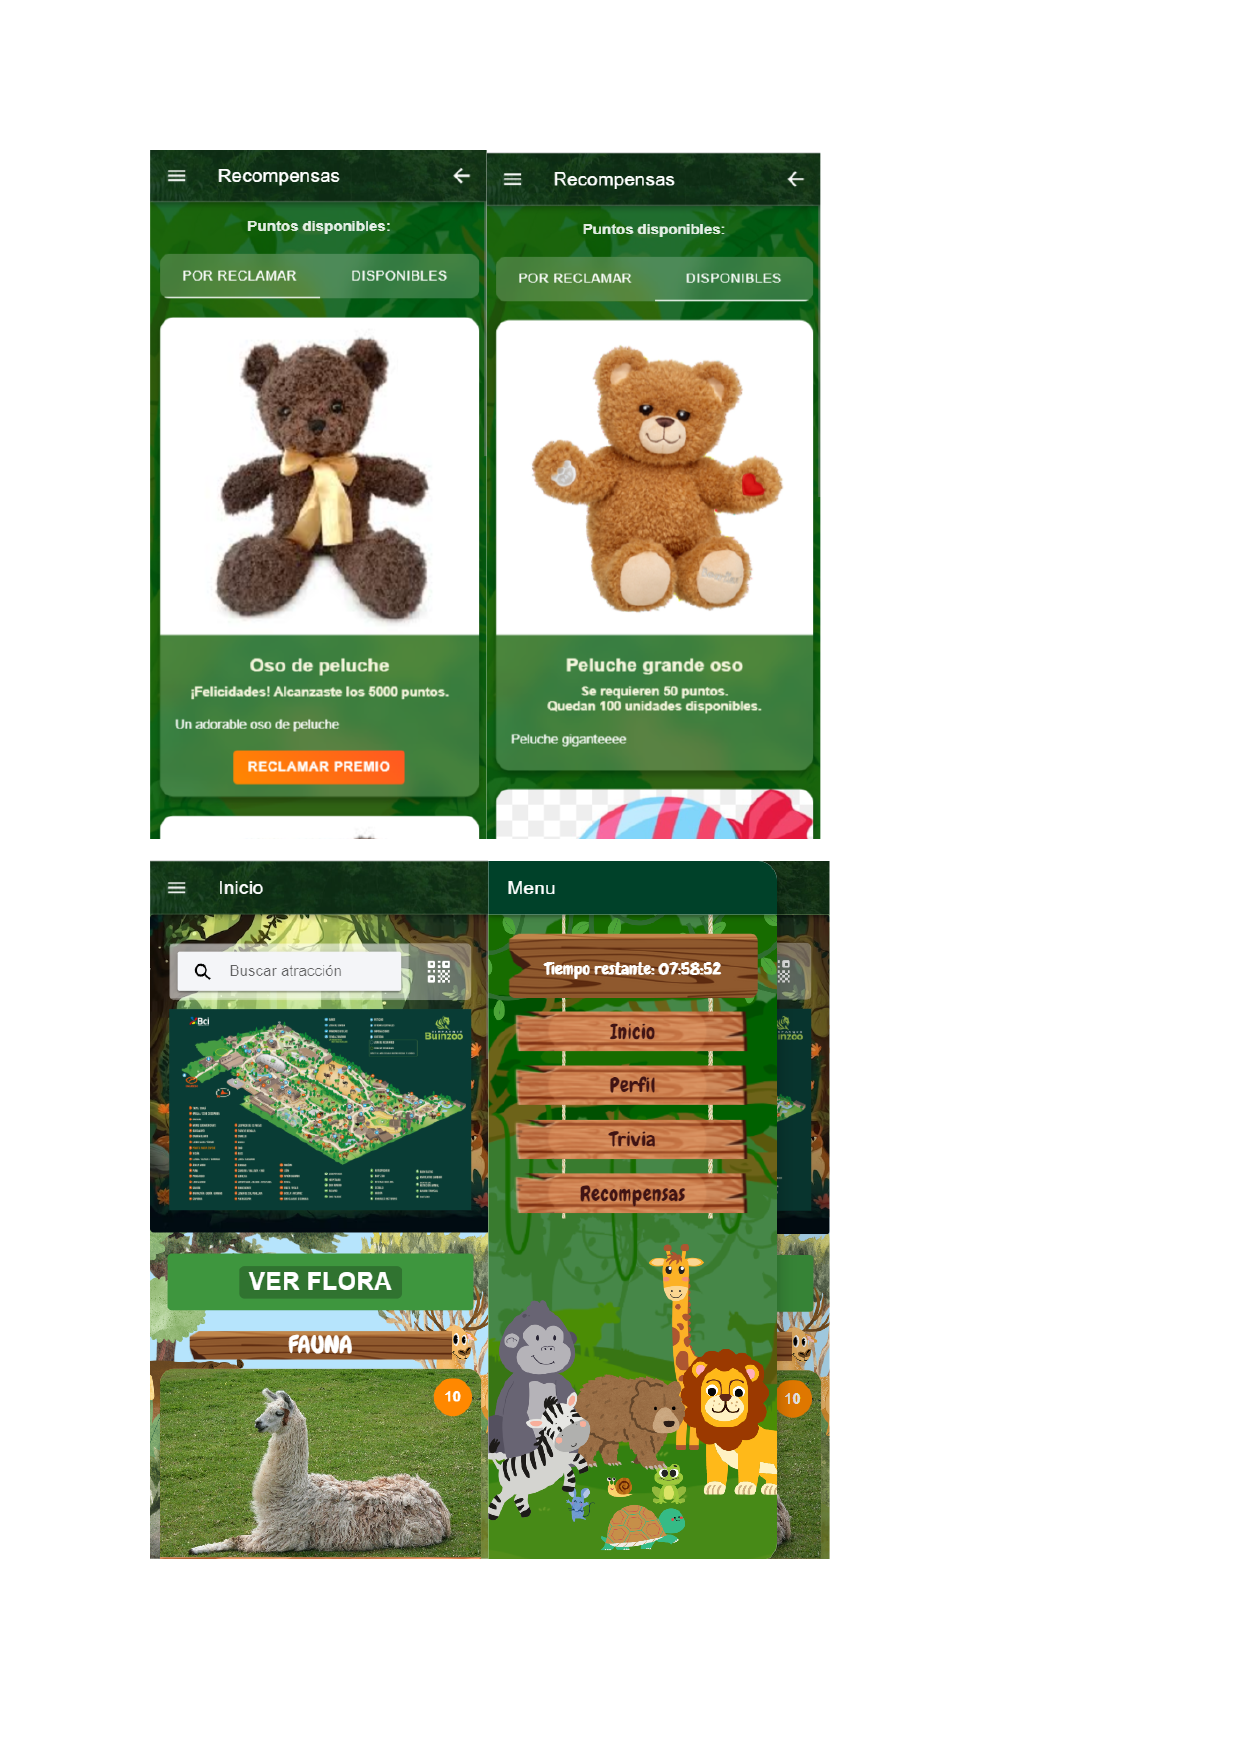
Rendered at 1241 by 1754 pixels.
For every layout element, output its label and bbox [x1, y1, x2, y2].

picture [150, 150, 821, 839]
picture [150, 860, 830, 1559]
